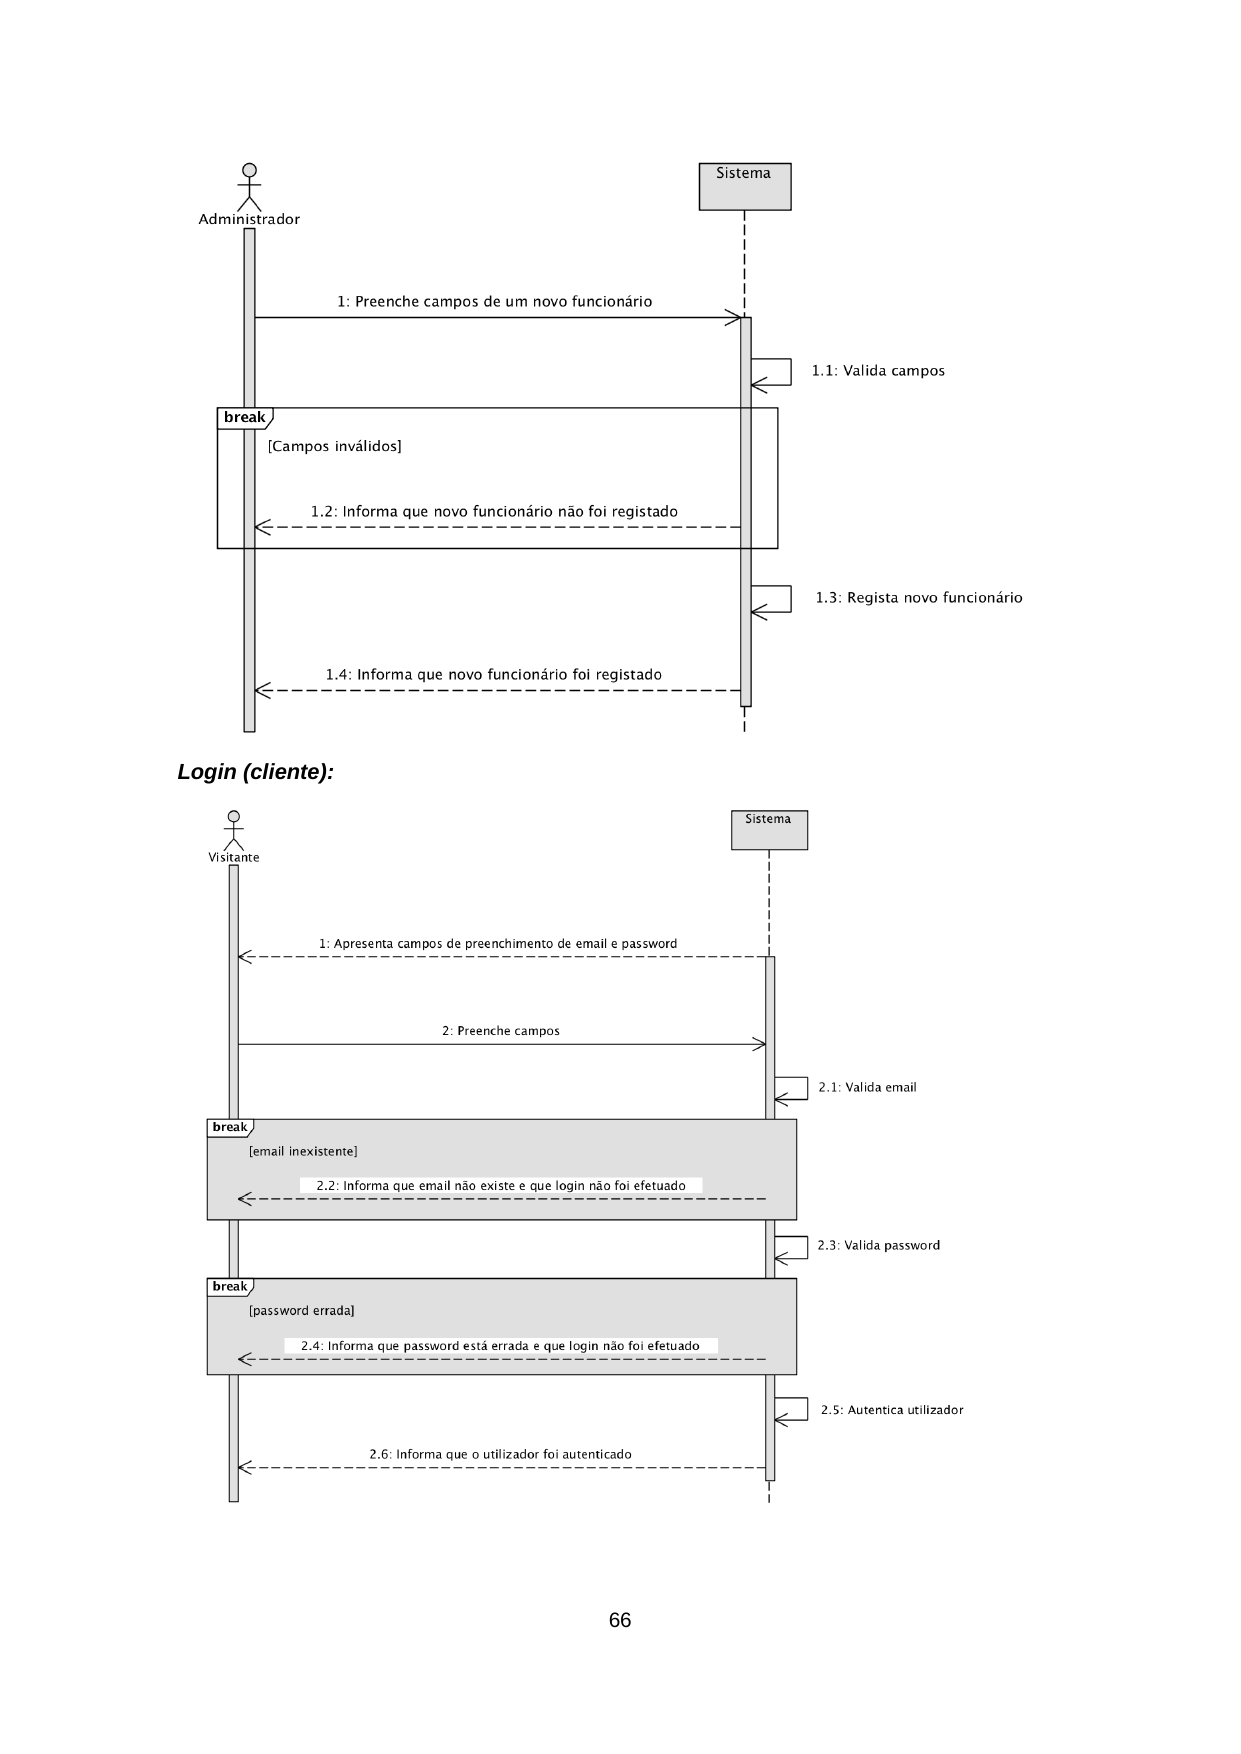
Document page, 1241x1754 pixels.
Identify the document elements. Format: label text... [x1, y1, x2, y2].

picture [177, 796, 997, 1519]
picture [177, 147, 1063, 747]
text Login (cliente): [177, 759, 1063, 784]
